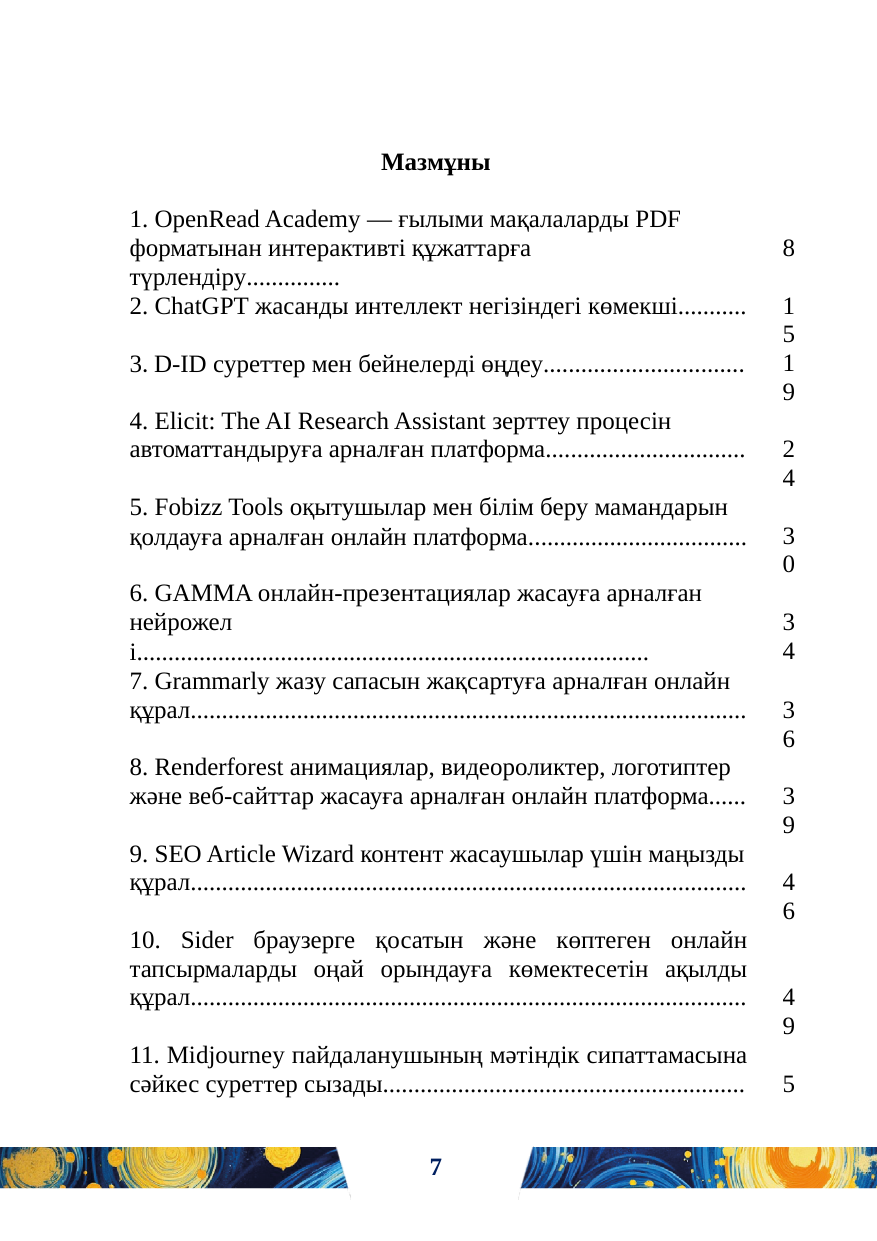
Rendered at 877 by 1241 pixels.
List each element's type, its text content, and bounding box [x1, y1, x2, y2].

picture [0, 1146, 877, 1200]
table_cell 30 [759, 492, 806, 578]
table_cell 36 [759, 666, 806, 752]
table_cell 34 [759, 578, 806, 666]
table_cell 3. D-ID суреттер мен бейнелерді өңдеу................................ [118, 348, 759, 406]
table_cell 15 [759, 291, 806, 348]
table_cell 39 [759, 753, 806, 839]
table_cell 46 [759, 839, 806, 925]
table_cell 9. SEO Article Wizard контент жасаушылар үшін маңызды құрал......................................................................................... [118, 839, 759, 925]
table_cell 5. Fobizz Tools оқытушылар мен білім беру мамандарын қолдауға арналған онлайн платформа................................... [118, 492, 759, 578]
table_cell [118, 1040, 759, 1097]
table_cell 24 [759, 406, 806, 492]
text Мазмұны [59, 147, 812, 175]
table_cell 7. Grammarly жазу сапасын жақсартуға арналған онлайн құрал......................................................................................... [118, 666, 759, 752]
table_header 8 [759, 205, 806, 291]
table_cell 2. ChatGPT жасанды интеллект негізіндегі көмекші........... [118, 291, 759, 348]
table_cell 57 [759, 1040, 806, 1097]
table_header 1. OpenRead Academy — ғылыми мақалаларды PDF форматынан интерактивті құжаттарға түрлендіру............... [118, 205, 759, 291]
table_cell 10. Sider браузерге қосатын және көптеген онлайн тапсырмаларды оңай орындауға көмектесетін ақылды құрал......................................................................................... [118, 925, 759, 1040]
table_cell 6. GAMMA онлайн-презентациялар жасауға арналған нейрожелі.................................................................................. [118, 578, 759, 666]
table_cell 4. Elicit: The AI Research Assistant зерттеу процесін автоматтандыруға арналған платформа................................ [118, 406, 759, 492]
table_cell 19 [759, 348, 806, 406]
table_cell 49 [759, 925, 806, 1040]
table_cell 8. Renderforest анимациялар, видеороликтер, логотиптер және веб-сайттар жасауға арналған онлайн платформа...... [118, 753, 759, 839]
